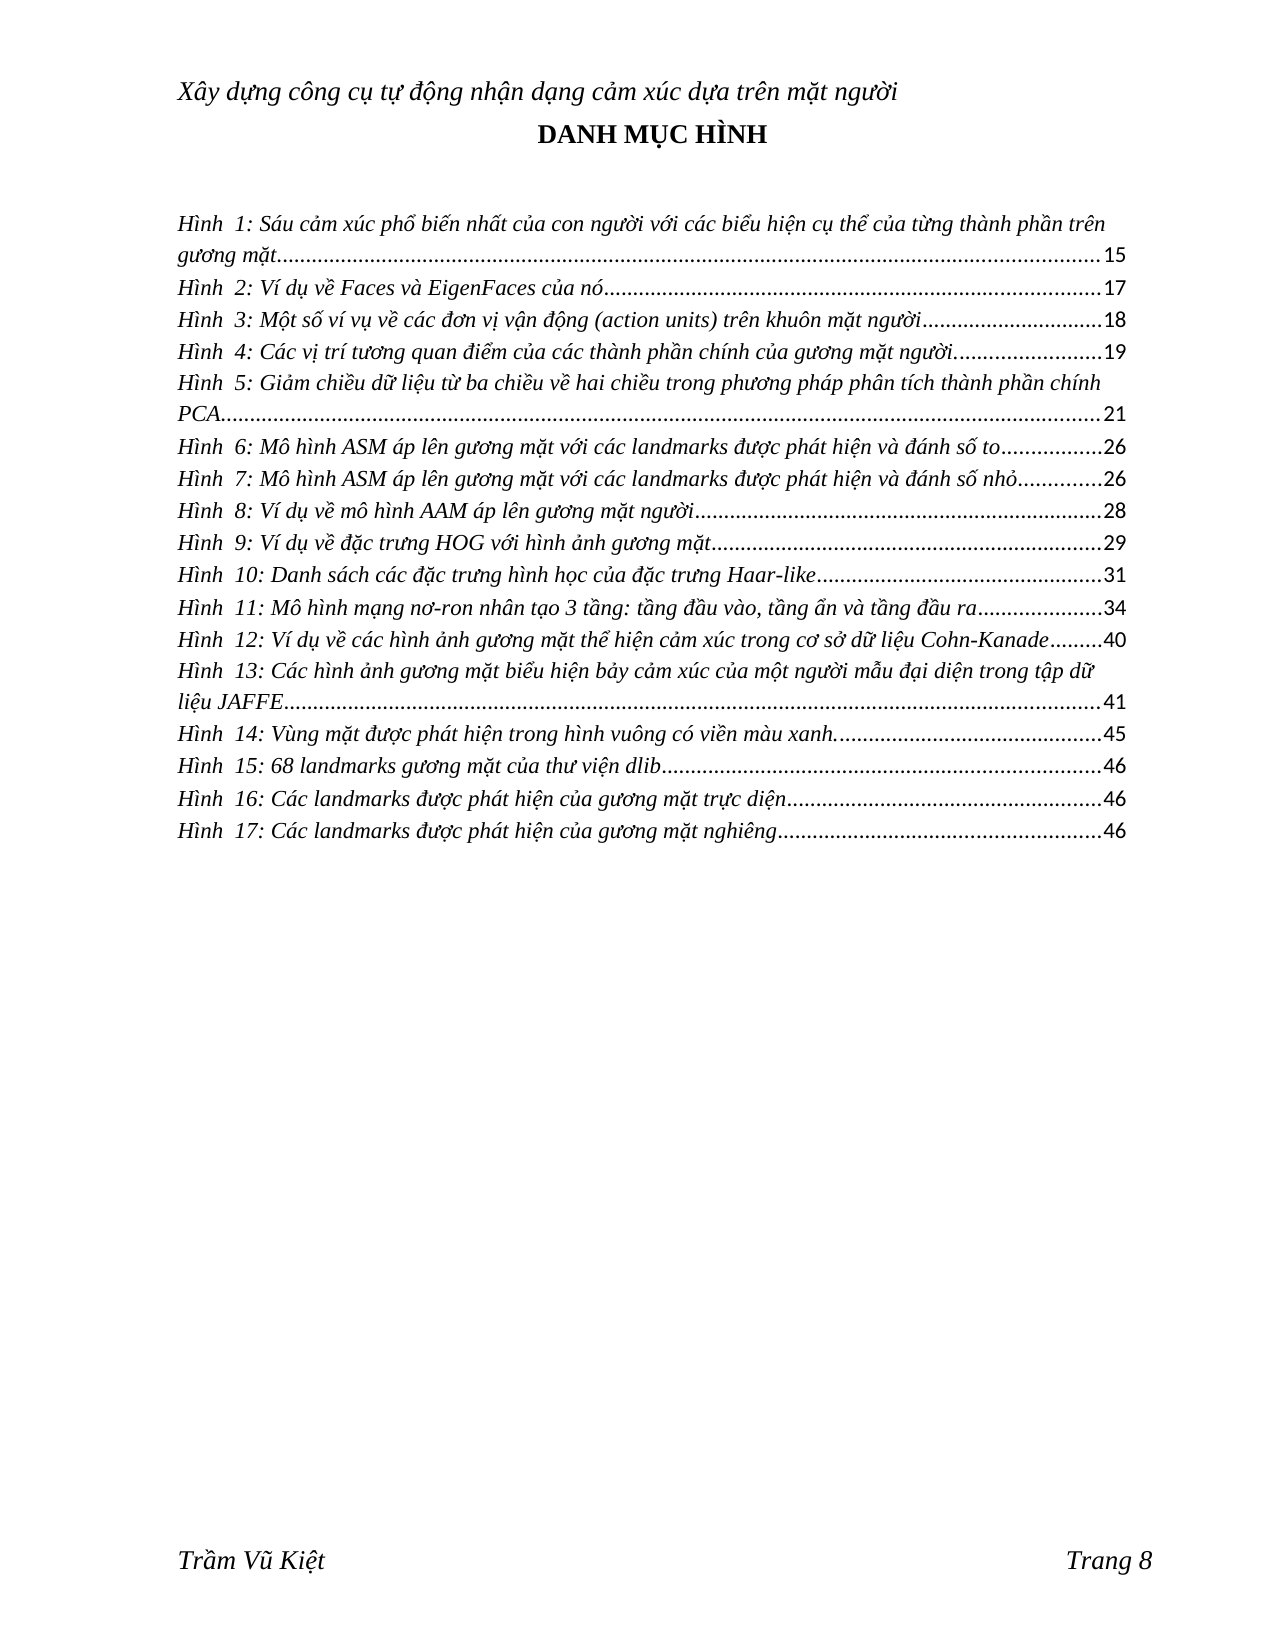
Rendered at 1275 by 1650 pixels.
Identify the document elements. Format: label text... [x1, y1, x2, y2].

text Hình 16: Các landmarks được phát hiện của gương mặt trực diện 46 [177, 784, 1127, 812]
text Hình 9: Ví dụ về đặc trưng HOG với hình ảnh gương mặt 29 [177, 528, 1127, 556]
text Hình 17: Các landmarks được phát hiện của gương mặt nghiêng 46 [177, 816, 1127, 844]
subtitle DANH MỤC HÌNH [177, 118, 1127, 149]
text Hình 15: 68 landmarks gương mặt của thư viện dlib 46 [177, 752, 1127, 780]
text Hình 14: Vùng mặt được phát hiện trong hình vuông có viền màu xanh. 45 [177, 719, 1127, 747]
text Hình 6: Mô hình ASM áp lên gương mặt với các landmarks được phát hiện và đánh số to 26 [177, 432, 1127, 460]
text Hình 11: Mô hình mạng nơ-ron nhân tạo 3 tầng: tầng đầu vào, tầng ẩn và tầng đầu ra 34 [177, 593, 1127, 621]
text Hình 13: Các hình ảnh gương mặt biểu hiện bảy cảm xúc của một người mẫu đại diện trong tập dữ liệu JAFFE 41 [177, 657, 1127, 715]
text Hình 4: Các vị trí tương quan điểm của các thành phần chính của gương mặt người. 19 [177, 337, 1127, 365]
text Hình 12: Ví dụ về các hình ảnh gương mặt thể hiện cảm xúc trong cơ sở dữ liệu Cohn-Kanade 40 [177, 625, 1127, 653]
text Hình 3: Một số ví vụ về các đơn vị vận động (action units) trên khuôn mặt người 18 [177, 305, 1127, 333]
text Hình 1: Sáu cảm xúc phổ biến nhất của con người với các biểu hiện cụ thể của từng thành phần trên gương mặt 15 [177, 210, 1127, 269]
text Hình 10: Danh sách các đặc trưng hình học của đặc trưng Haar-like 31 [177, 561, 1127, 588]
text Hình 5: Giảm chiều dữ liệu từ ba chiều về hai chiều trong phương pháp phân tích thành phần chính PCA 21 [177, 369, 1127, 428]
text Hình 8: Ví dụ về mô hình AAM áp lên gương mặt người 28 [177, 496, 1127, 524]
text Hình 7: Mô hình ASM áp lên gương mặt với các landmarks được phát hiện và đánh số nhỏ 26 [177, 464, 1127, 492]
text Hình 2: Ví dụ về Faces và EigenFaces của nó 17 [177, 273, 1127, 301]
